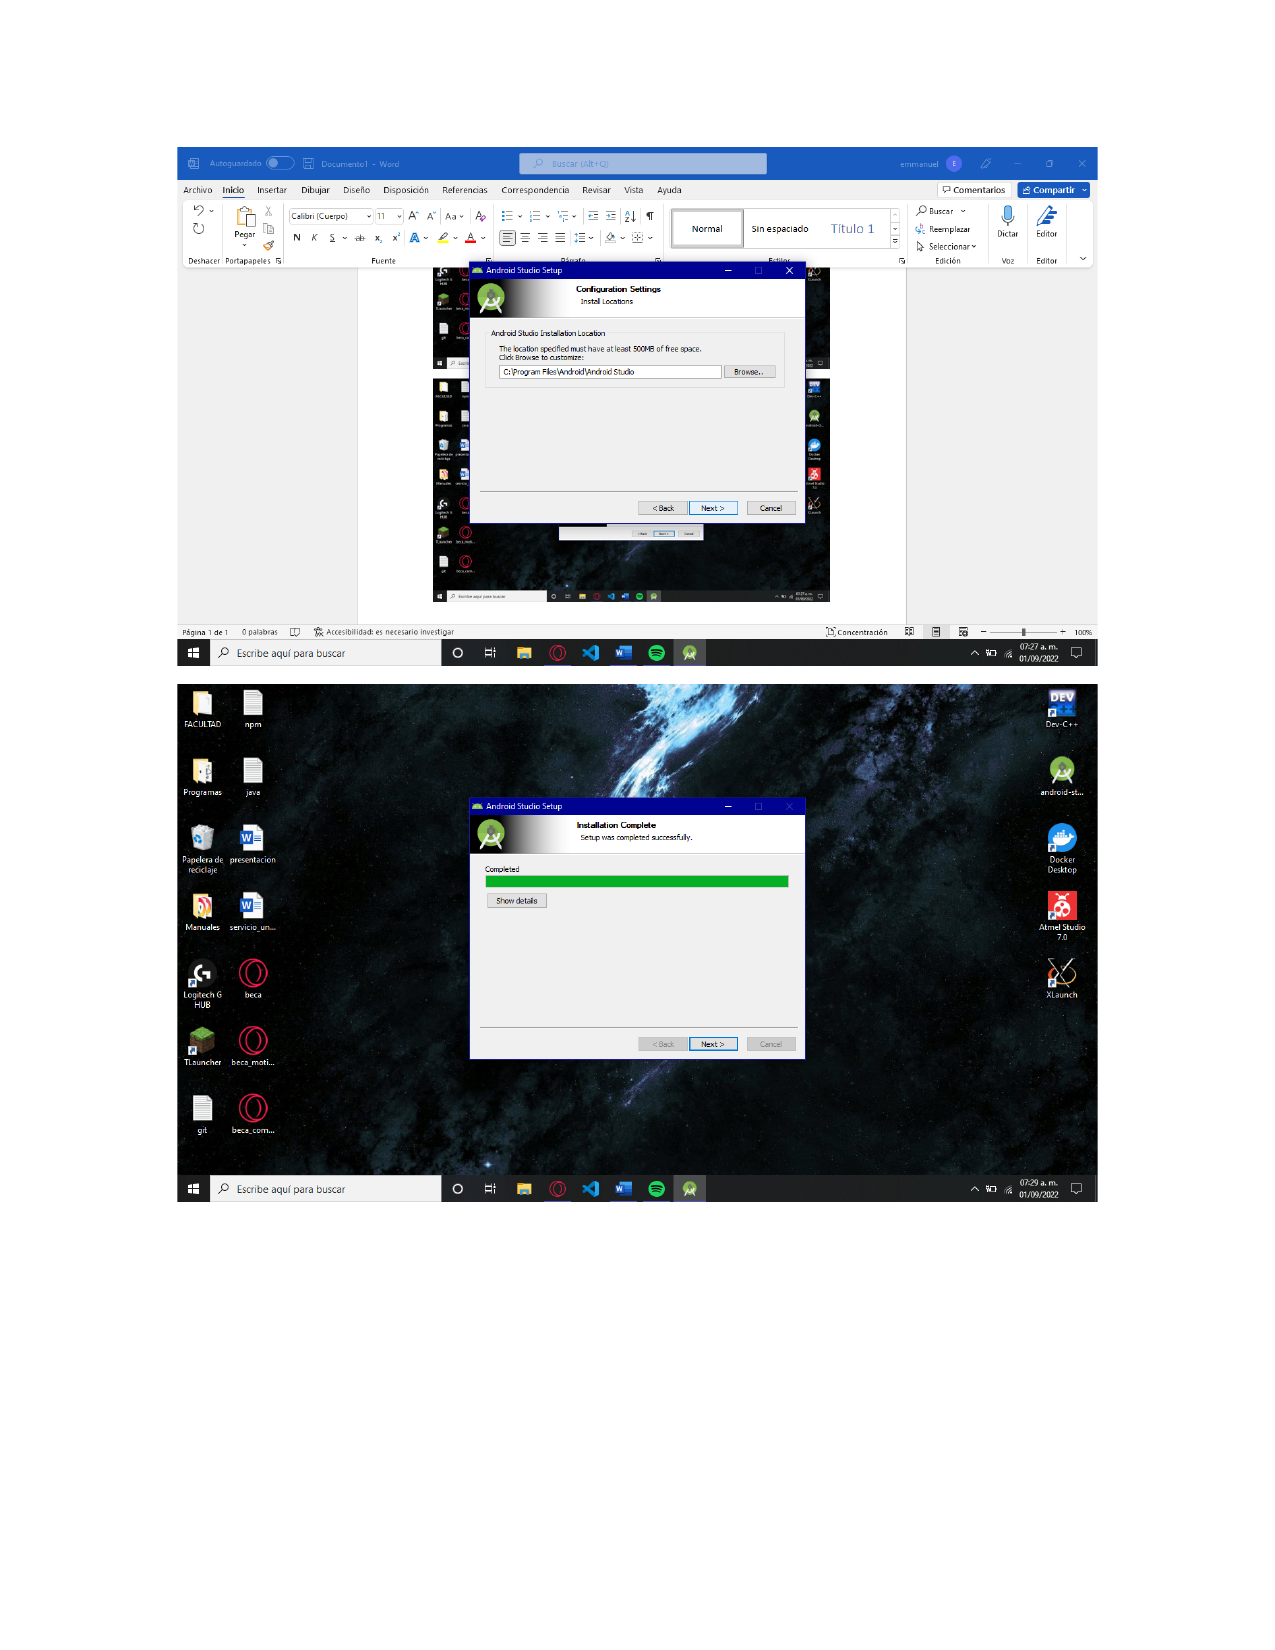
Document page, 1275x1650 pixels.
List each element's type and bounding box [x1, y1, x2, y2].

picture [177, 684, 1098, 1202]
picture [177, 147, 1098, 666]
